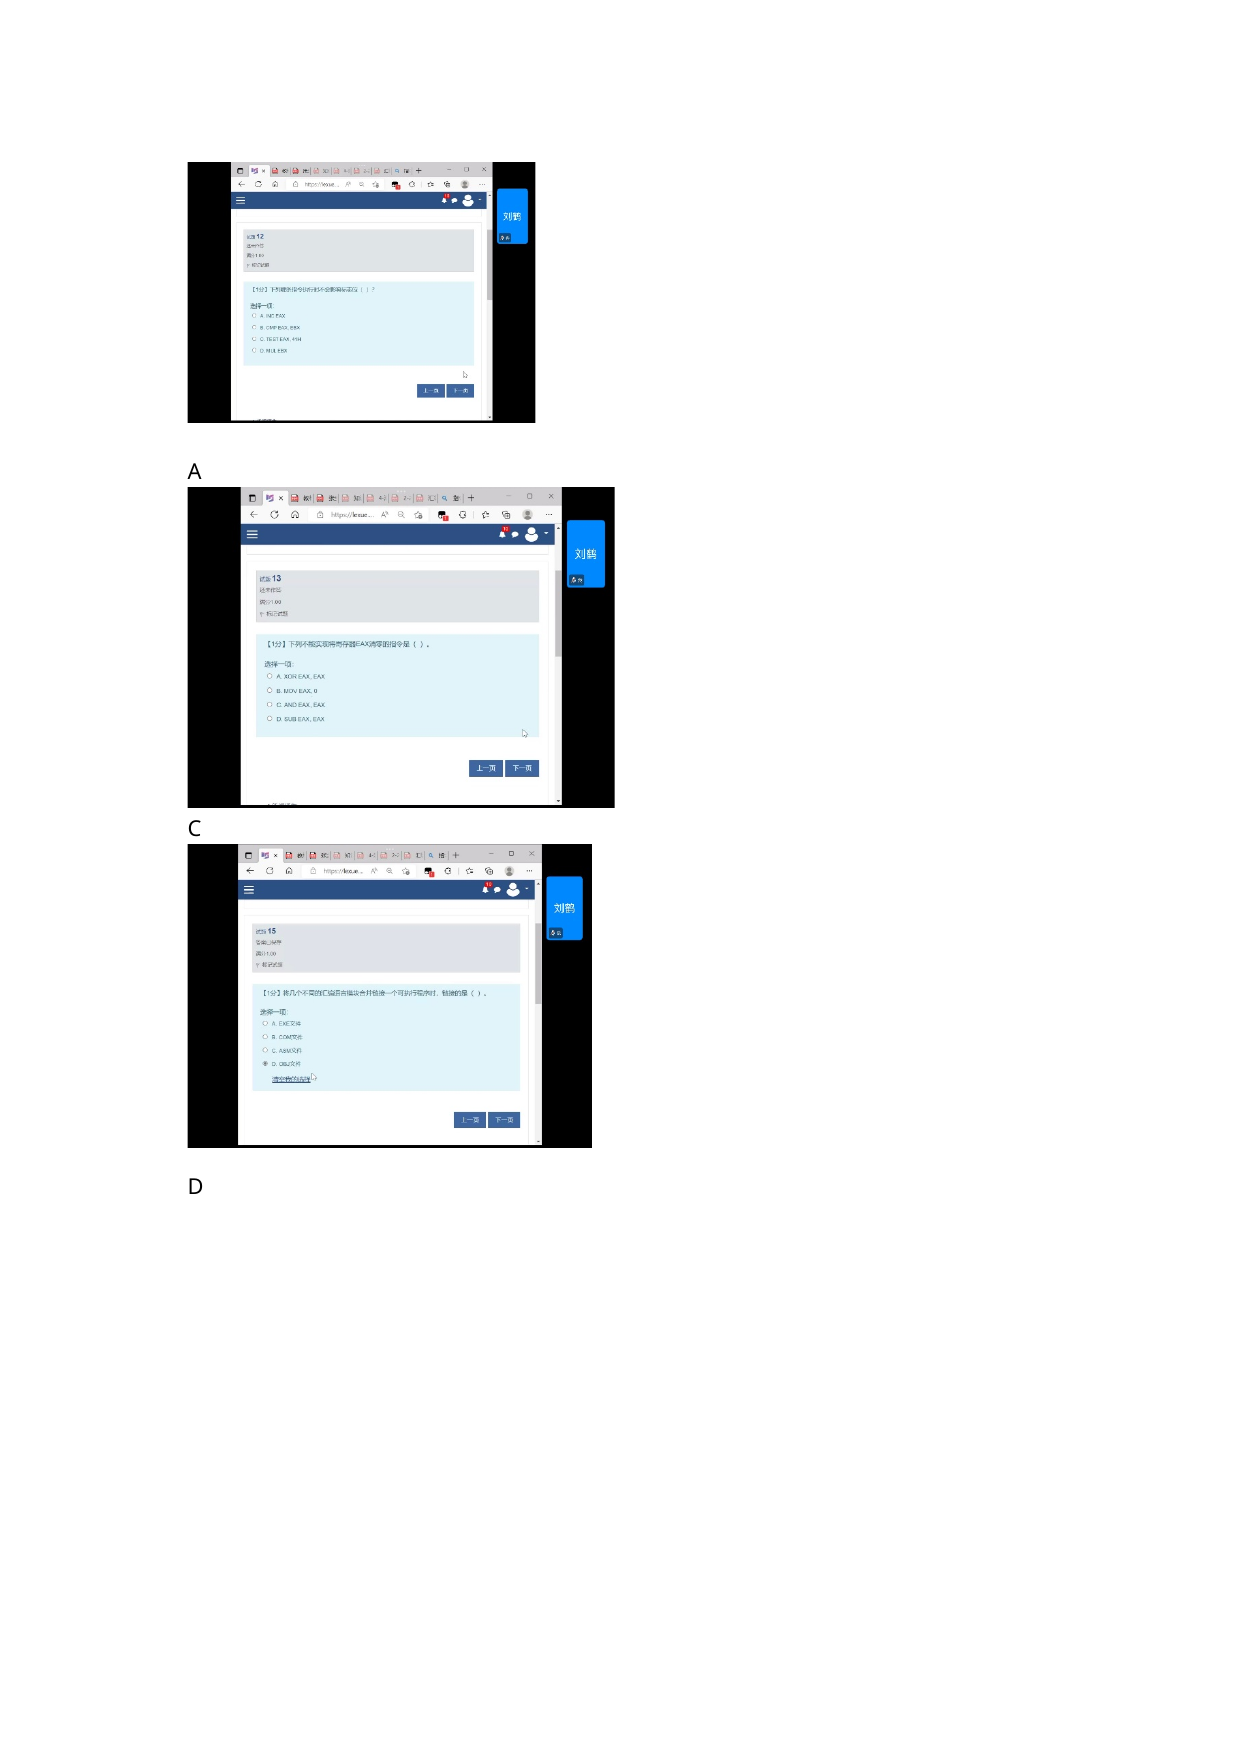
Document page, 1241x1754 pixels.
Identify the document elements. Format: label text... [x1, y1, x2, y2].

picture [187, 487, 615, 808]
text D [187, 1169, 1053, 1202]
picture [187, 844, 592, 1148]
picture [187, 162, 536, 423]
text C [187, 812, 1053, 844]
text A [187, 454, 1053, 487]
